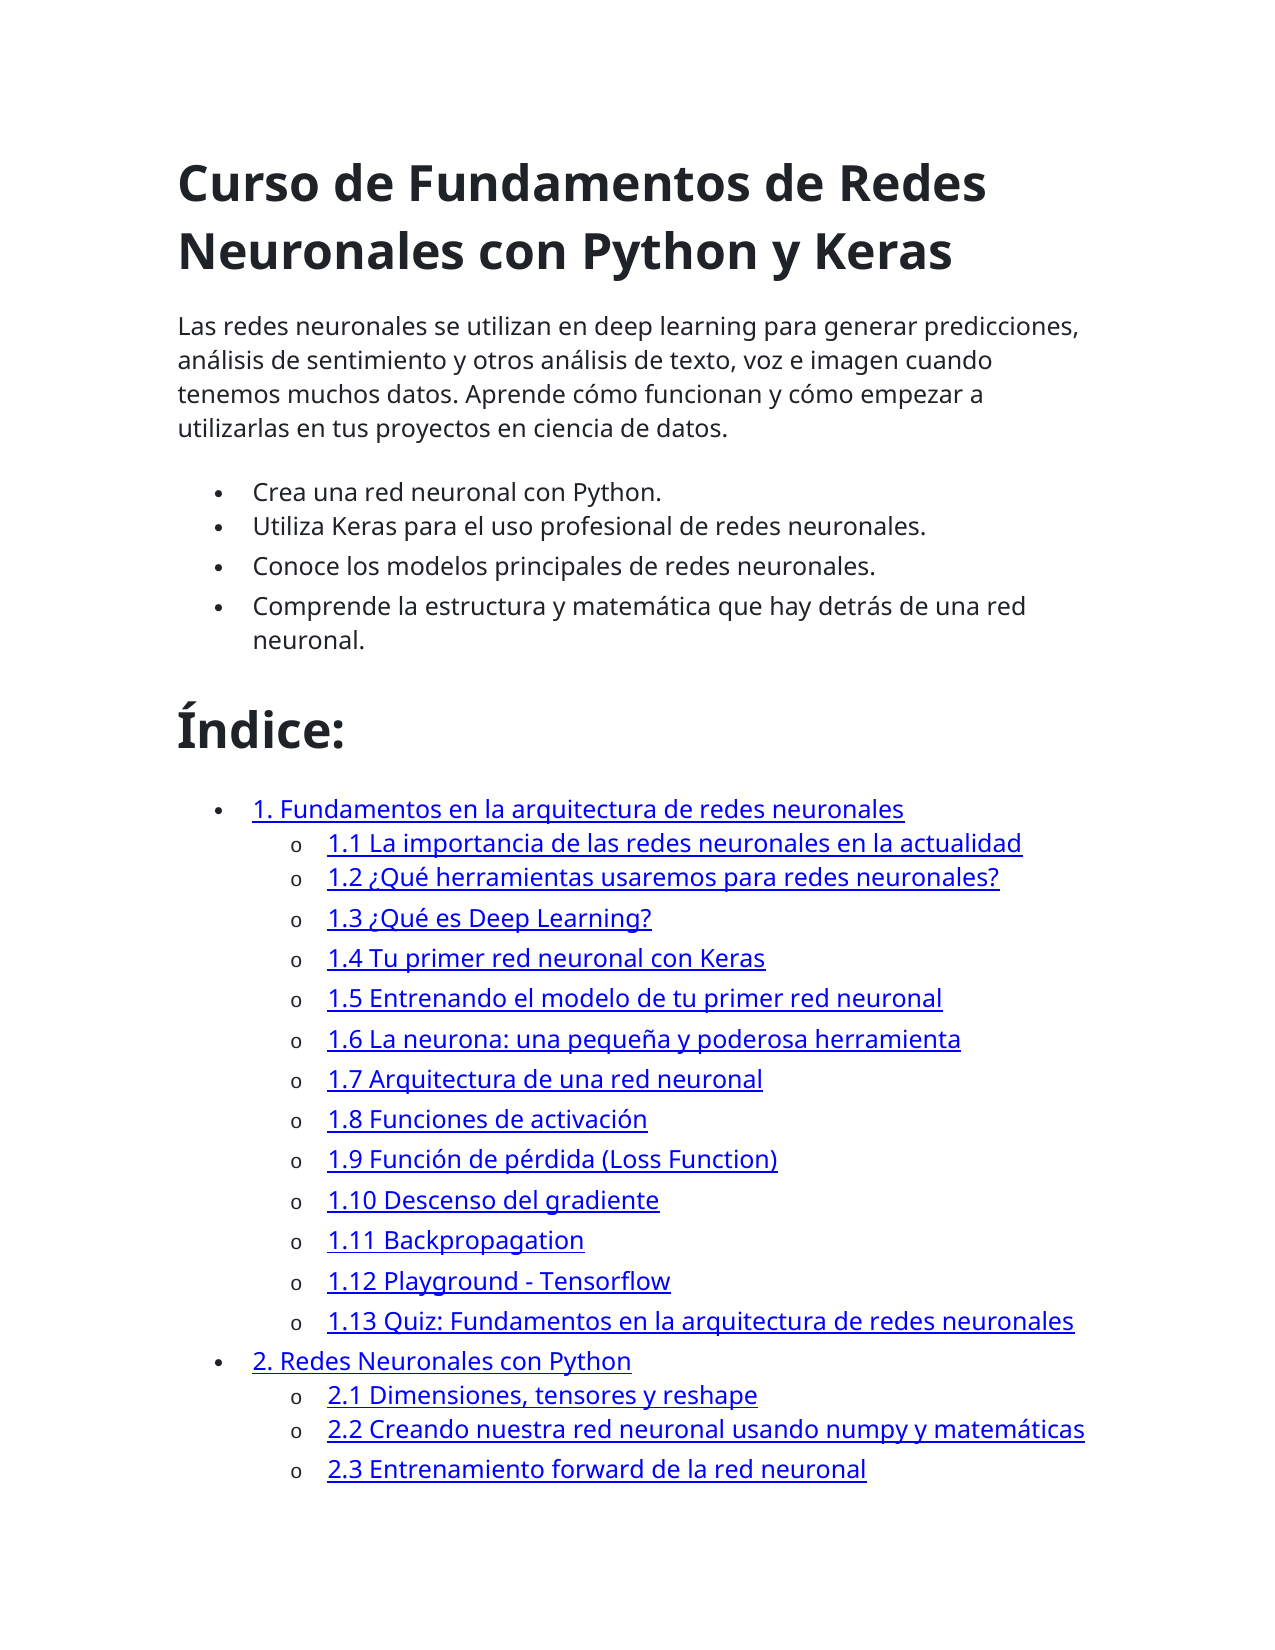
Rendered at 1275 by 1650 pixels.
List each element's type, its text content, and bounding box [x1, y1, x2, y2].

text Curso de Fundamentos de Redes Neuronales con Python y Keras [177, 148, 1098, 284]
list 1.9 Función de pérdida (Loss Function) [290, 1142, 1098, 1176]
list 1.13 Quiz: Fundamentos en la arquitectura de redes neuronales [290, 1303, 1098, 1337]
list 1.12 Playground - Tensorflow [290, 1263, 1098, 1297]
list 1.2 ¿Qué herramientas usaremos para redes neuronales? [290, 860, 1098, 894]
list 2. Redes Neuronales con Python [215, 1344, 1098, 1378]
list Comprende la estructura y matemática que hay detrás de una red neuronal. [215, 589, 1098, 657]
list 1.8 Funciones de activación [290, 1102, 1098, 1136]
list 2.2 Creando nuestra red neuronal usando numpy y matemáticas [290, 1412, 1098, 1446]
list 1.7 Arquitectura de una red neuronal [290, 1062, 1098, 1096]
list 1.6 La neurona: una pequeña y poderosa herramienta [290, 1021, 1098, 1055]
list Crea una red neuronal con Python. [215, 474, 1098, 508]
text Índice: [177, 694, 1098, 763]
list 1. Fundamentos en la arquitectura de redes neuronales [215, 792, 1098, 826]
list Utiliza Keras para el uso profesional de redes neuronales. [215, 508, 1098, 542]
list 1.3 ¿Qué es Deep Learning? [290, 900, 1098, 934]
list 2.3 Entrenamiento forward de la red neuronal [290, 1452, 1098, 1486]
list 1.10 Descenso del gradiente [290, 1182, 1098, 1217]
list 1.1 La importancia de las redes neuronales en la actualidad [290, 826, 1098, 860]
list 1.4 Tu primer red neuronal con Keras [290, 941, 1098, 975]
text Las redes neuronales se utilizan en deep learning para generar predicciones, análisis de sentimiento y otros análisis de texto, voz e imagen cuando tenemos muchos datos. Aprende cómo funcionan y cómo empezar a utilizarlas en tus proyectos en ciencia de datos. [177, 309, 1098, 445]
list Conoce los modelos principales de redes neuronales. [215, 549, 1098, 583]
list 1.5 Entrenando el modelo de tu primer red neuronal [290, 981, 1098, 1015]
list 2.1 Dimensiones, tensores y reshape [290, 1378, 1098, 1412]
list 1.11 Backpropagation [290, 1223, 1098, 1257]
